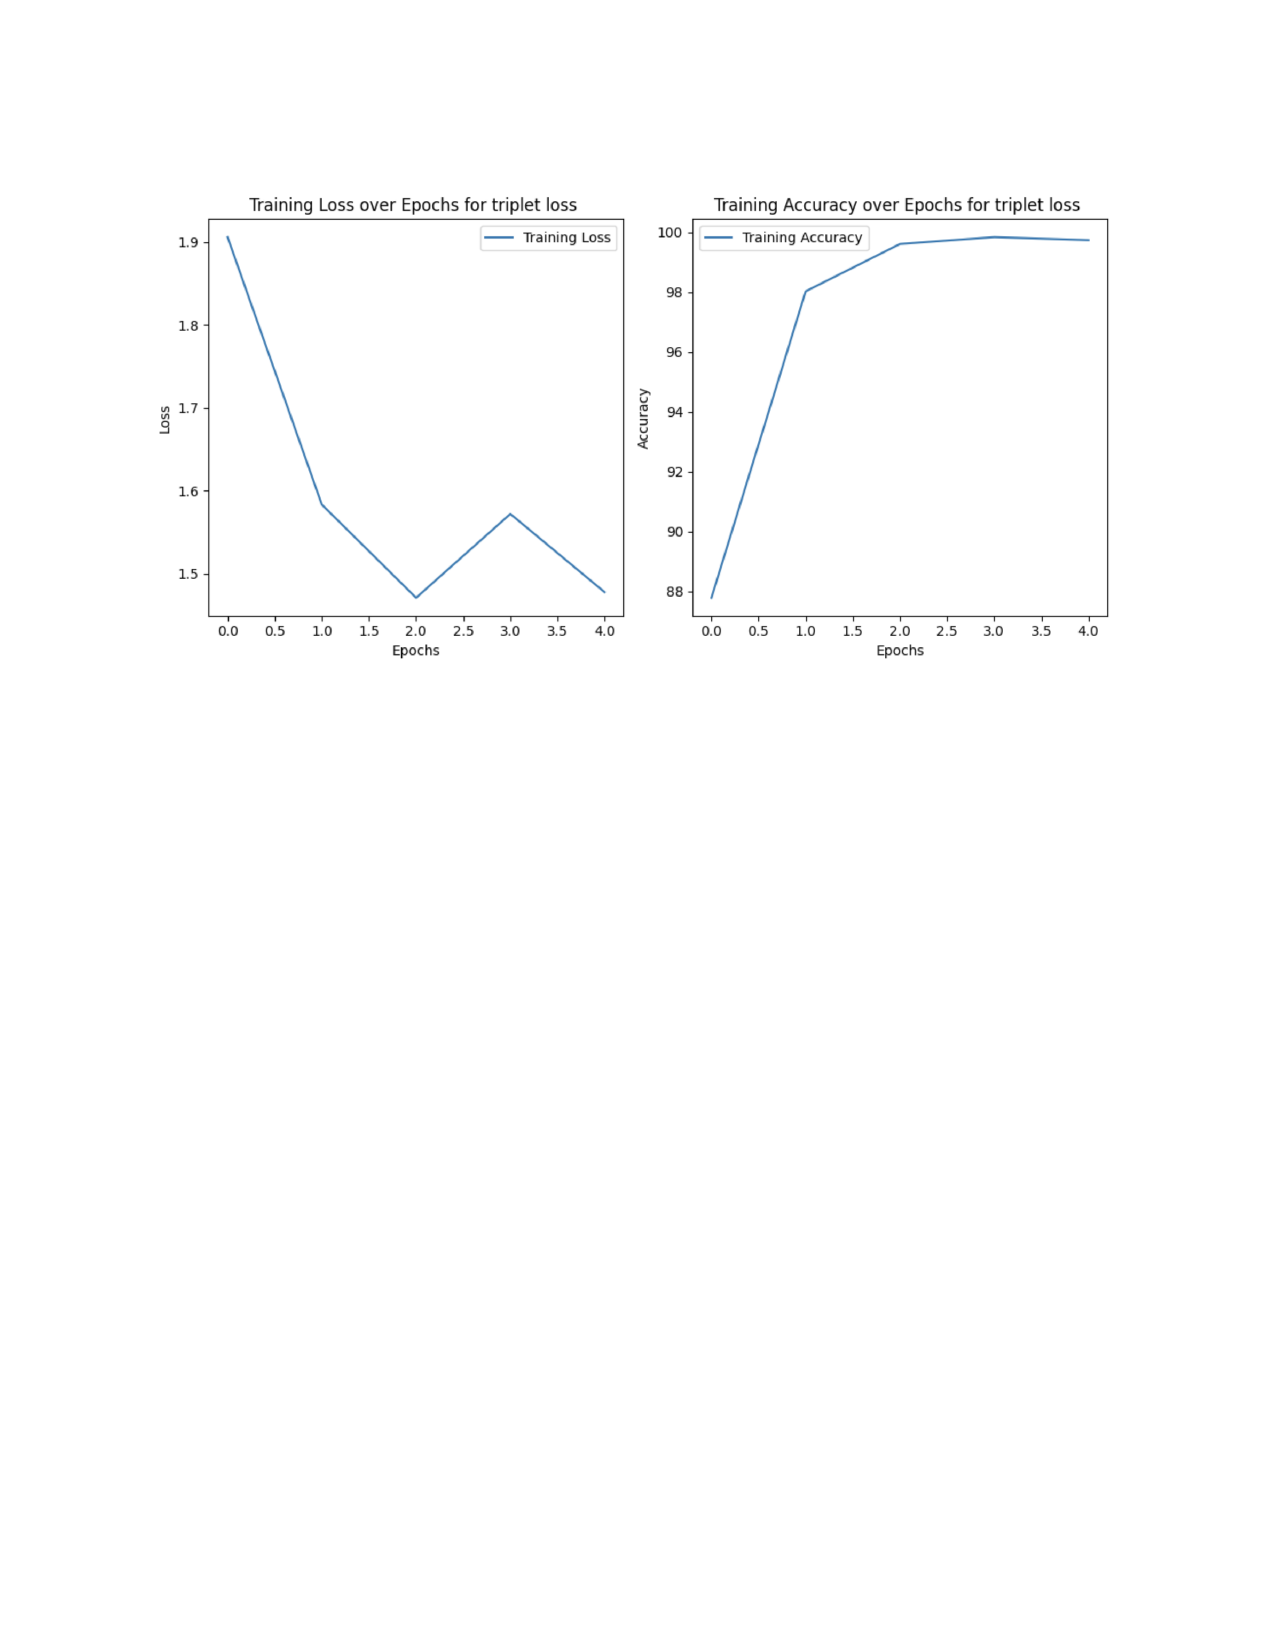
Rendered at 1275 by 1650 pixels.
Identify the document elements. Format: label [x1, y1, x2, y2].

picture [150, 193, 1125, 663]
